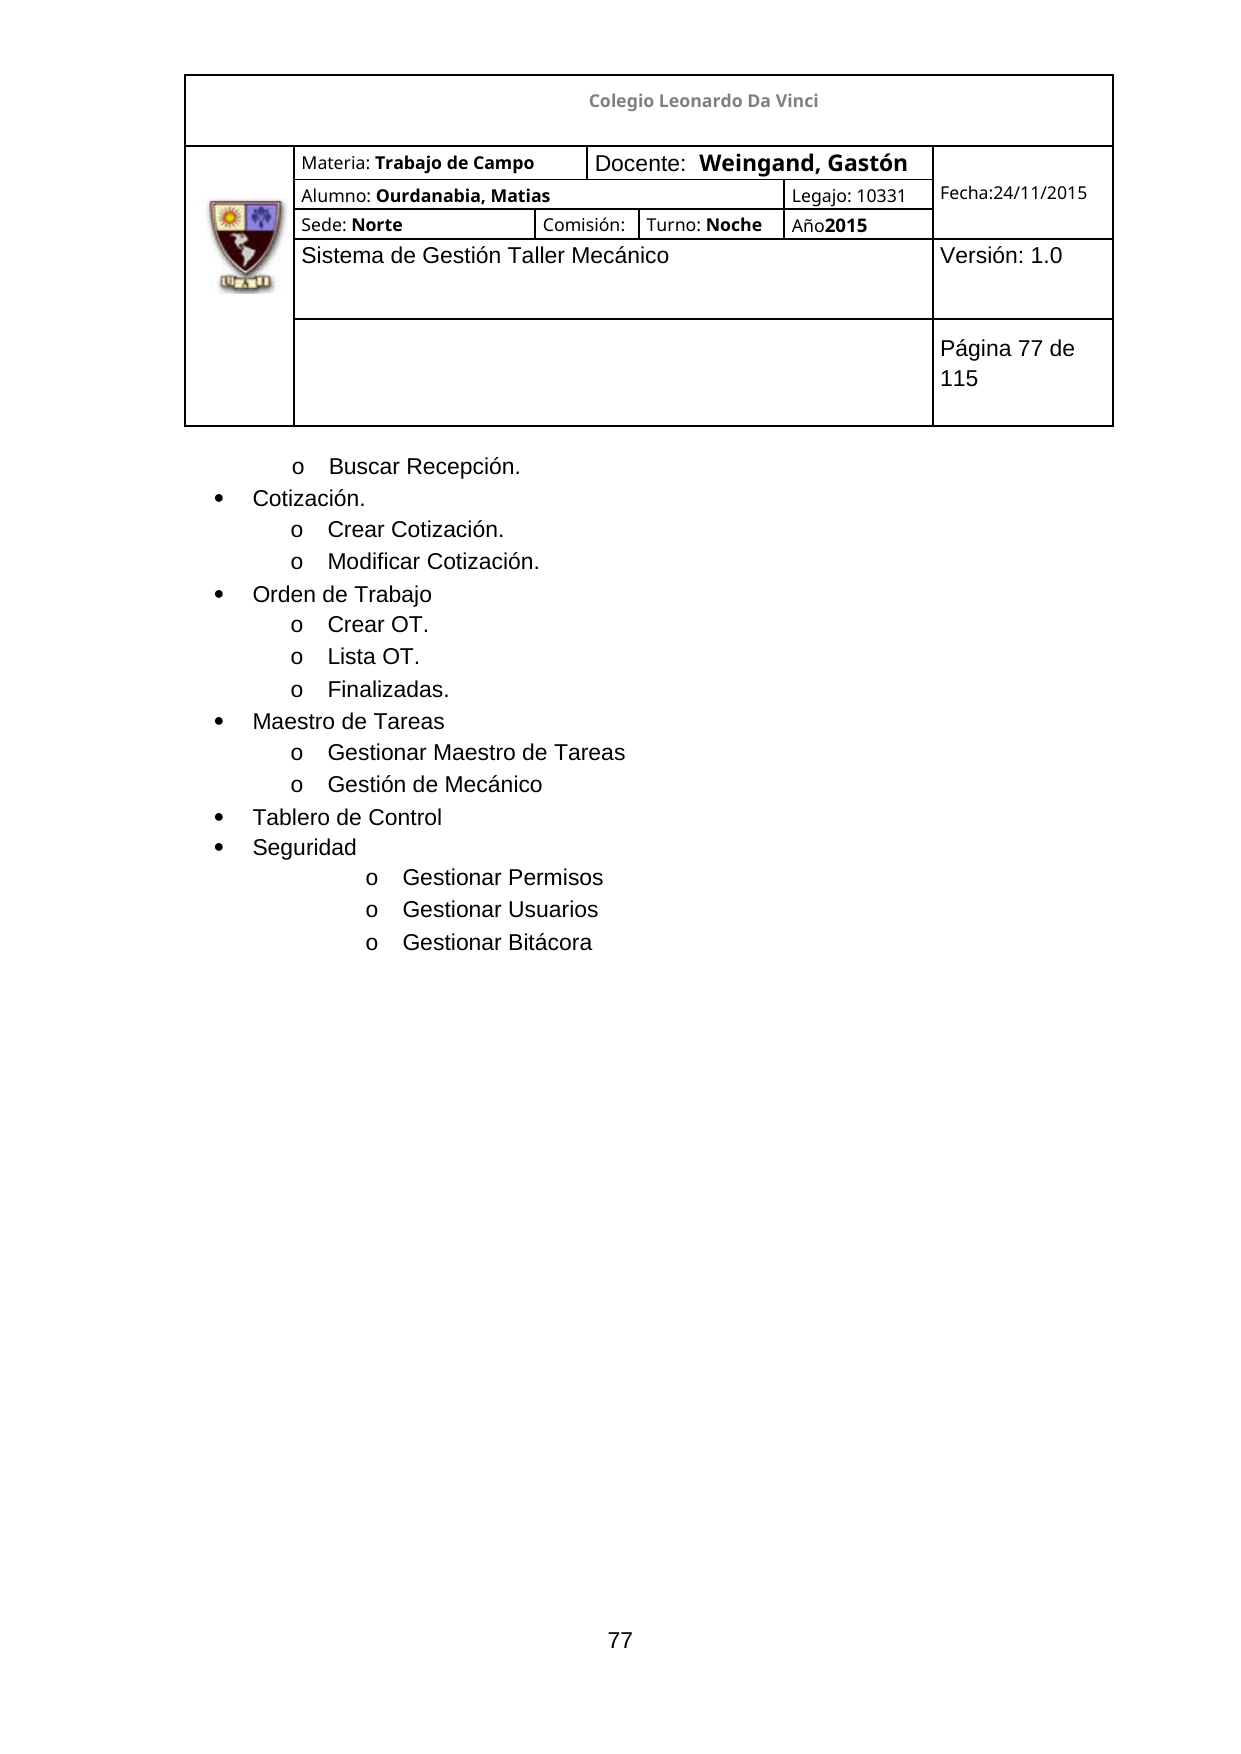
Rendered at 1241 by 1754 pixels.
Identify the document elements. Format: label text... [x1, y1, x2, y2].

list Gestionar Permisos [365, 864, 1063, 892]
list Finalizadas. [290, 676, 1063, 704]
list Maestro de Tareas [215, 708, 1063, 735]
list Gestionar Maestro de Tareas [290, 738, 1063, 767]
list Lista OT. [290, 643, 1063, 672]
list Tablero de Control [215, 803, 1063, 830]
list Orden de Trabajo [215, 581, 1063, 607]
list Crear OT. [290, 611, 1063, 639]
list Modificar Cotización. [290, 548, 1063, 576]
list Gestionar Bitácora [365, 929, 1063, 957]
list Seguridad [215, 834, 1063, 860]
list Buscar Recepción. [291, 453, 1063, 481]
list Cotización. [215, 485, 1063, 512]
list Gestionar Usuarios [365, 896, 1063, 925]
list Crear Cotización. [290, 516, 1063, 544]
list Gestión de Mecánico [290, 771, 1063, 799]
